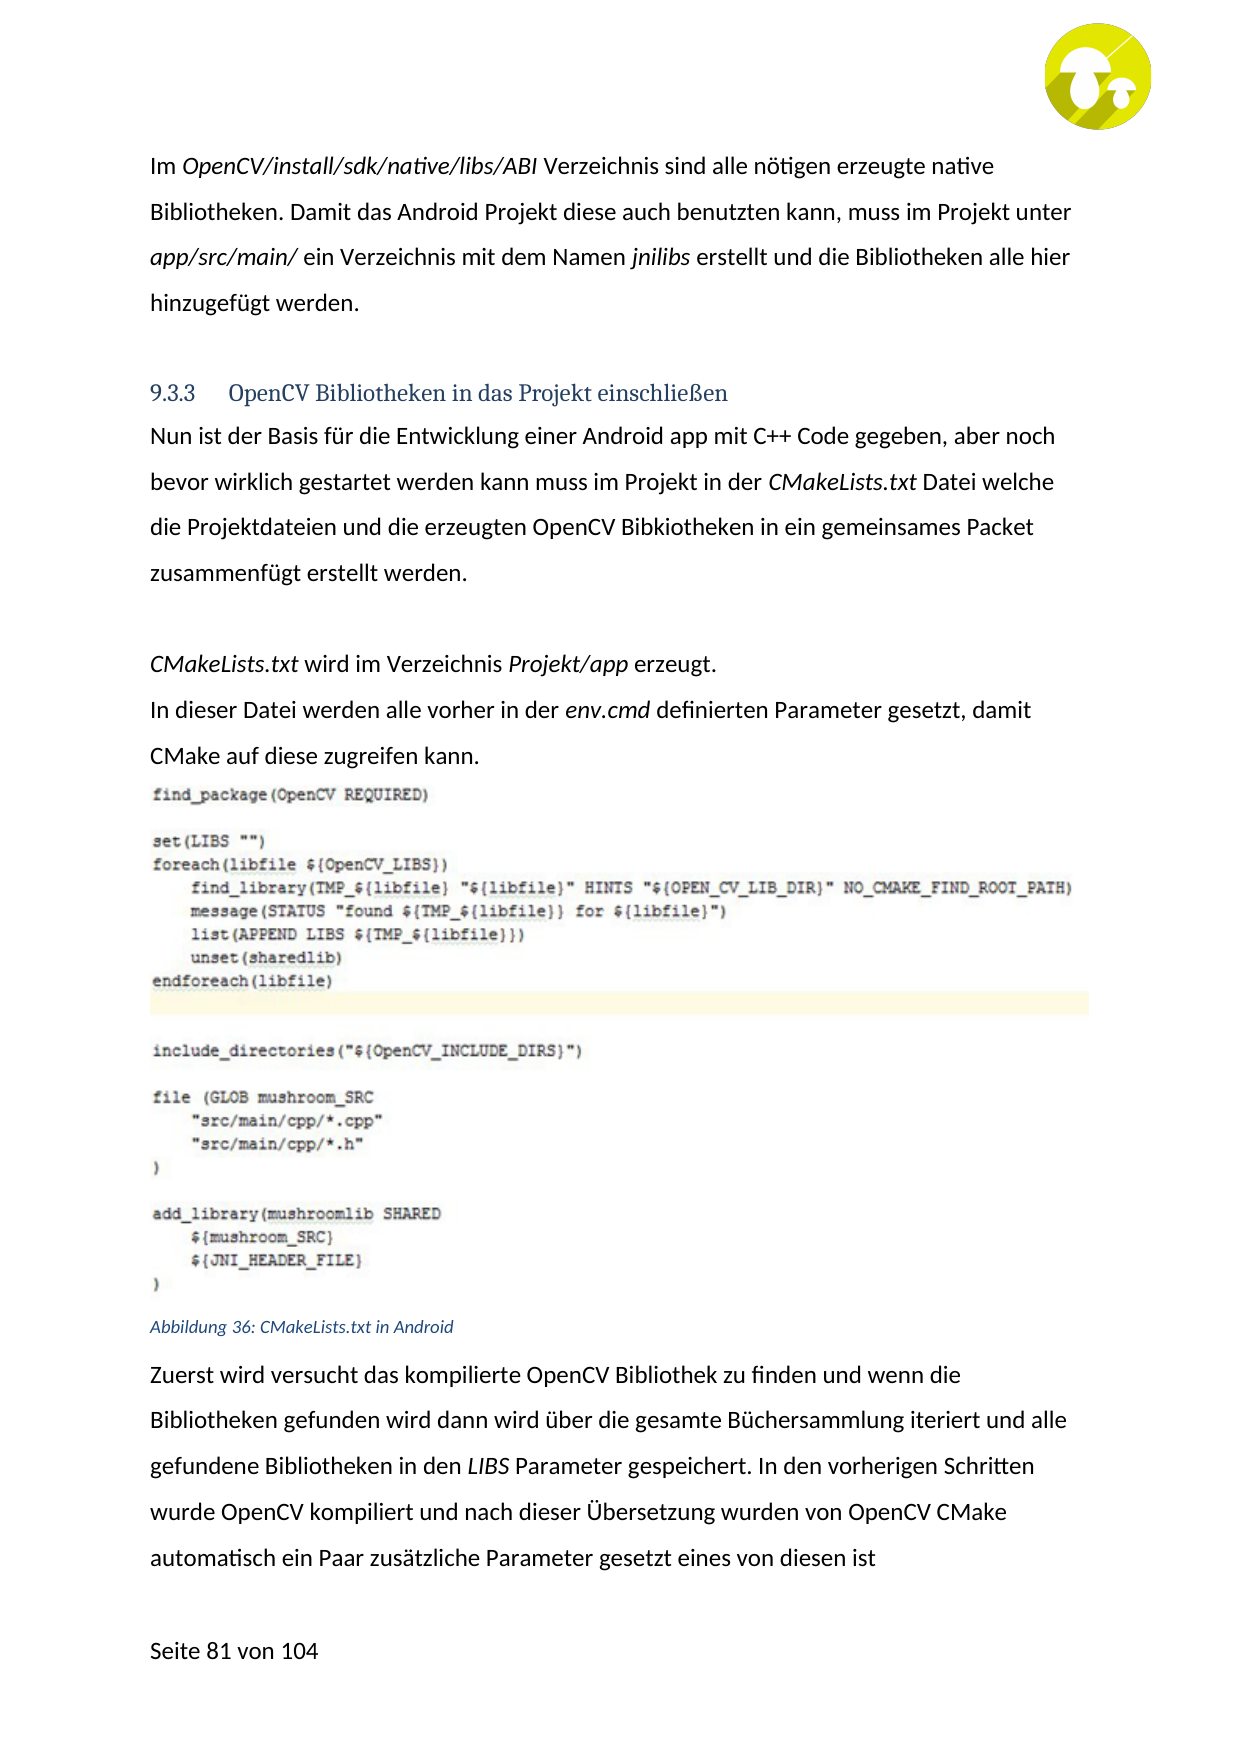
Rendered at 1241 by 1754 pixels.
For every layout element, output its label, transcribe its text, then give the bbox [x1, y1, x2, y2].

text In dieser Datei werden alle vorher in der env.cmd definierten Parameter gesetzt, damit CMake auf diese zugreifen kann. [150, 694, 1090, 771]
text Nun ist der Basis für die Entwicklung einer Android app mit C++ Code gegeben, aber noch bevor wirklich gestartet werden kann muss im Projekt in der CMakeLists.txt Datei welche die Projektdateien und die erzeugten OpenCV Bibkiotheken in ein gemeinsames Packet zusammenfügt erstellt werden. [150, 420, 1090, 588]
picture [1045, 23, 1152, 130]
picture [150, 785, 1089, 1300]
subtitle OpenCV Bibliotheken in das Projekt einschließen [150, 379, 1090, 407]
text Im OpenCV/install/sdk/native/libs/ABI Verzeichnis sind alle nötigen erzeugte native Bibliotheken. Damit das Android Projekt diese auch benutzten kann, muss im Projekt unter app/src/main/ ein Verzeichnis mit dem Namen jnilibs erstellt und die Bibliotheken alle hier hinzugefügt werden. [150, 150, 1090, 318]
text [150, 1359, 1090, 1572]
text CMakeLists.txt wird im Verzeichnis Projekt/app erzeugt. [150, 648, 1090, 679]
text Abbildung 36: CMakeLists.txt in Android [150, 1315, 1090, 1338]
